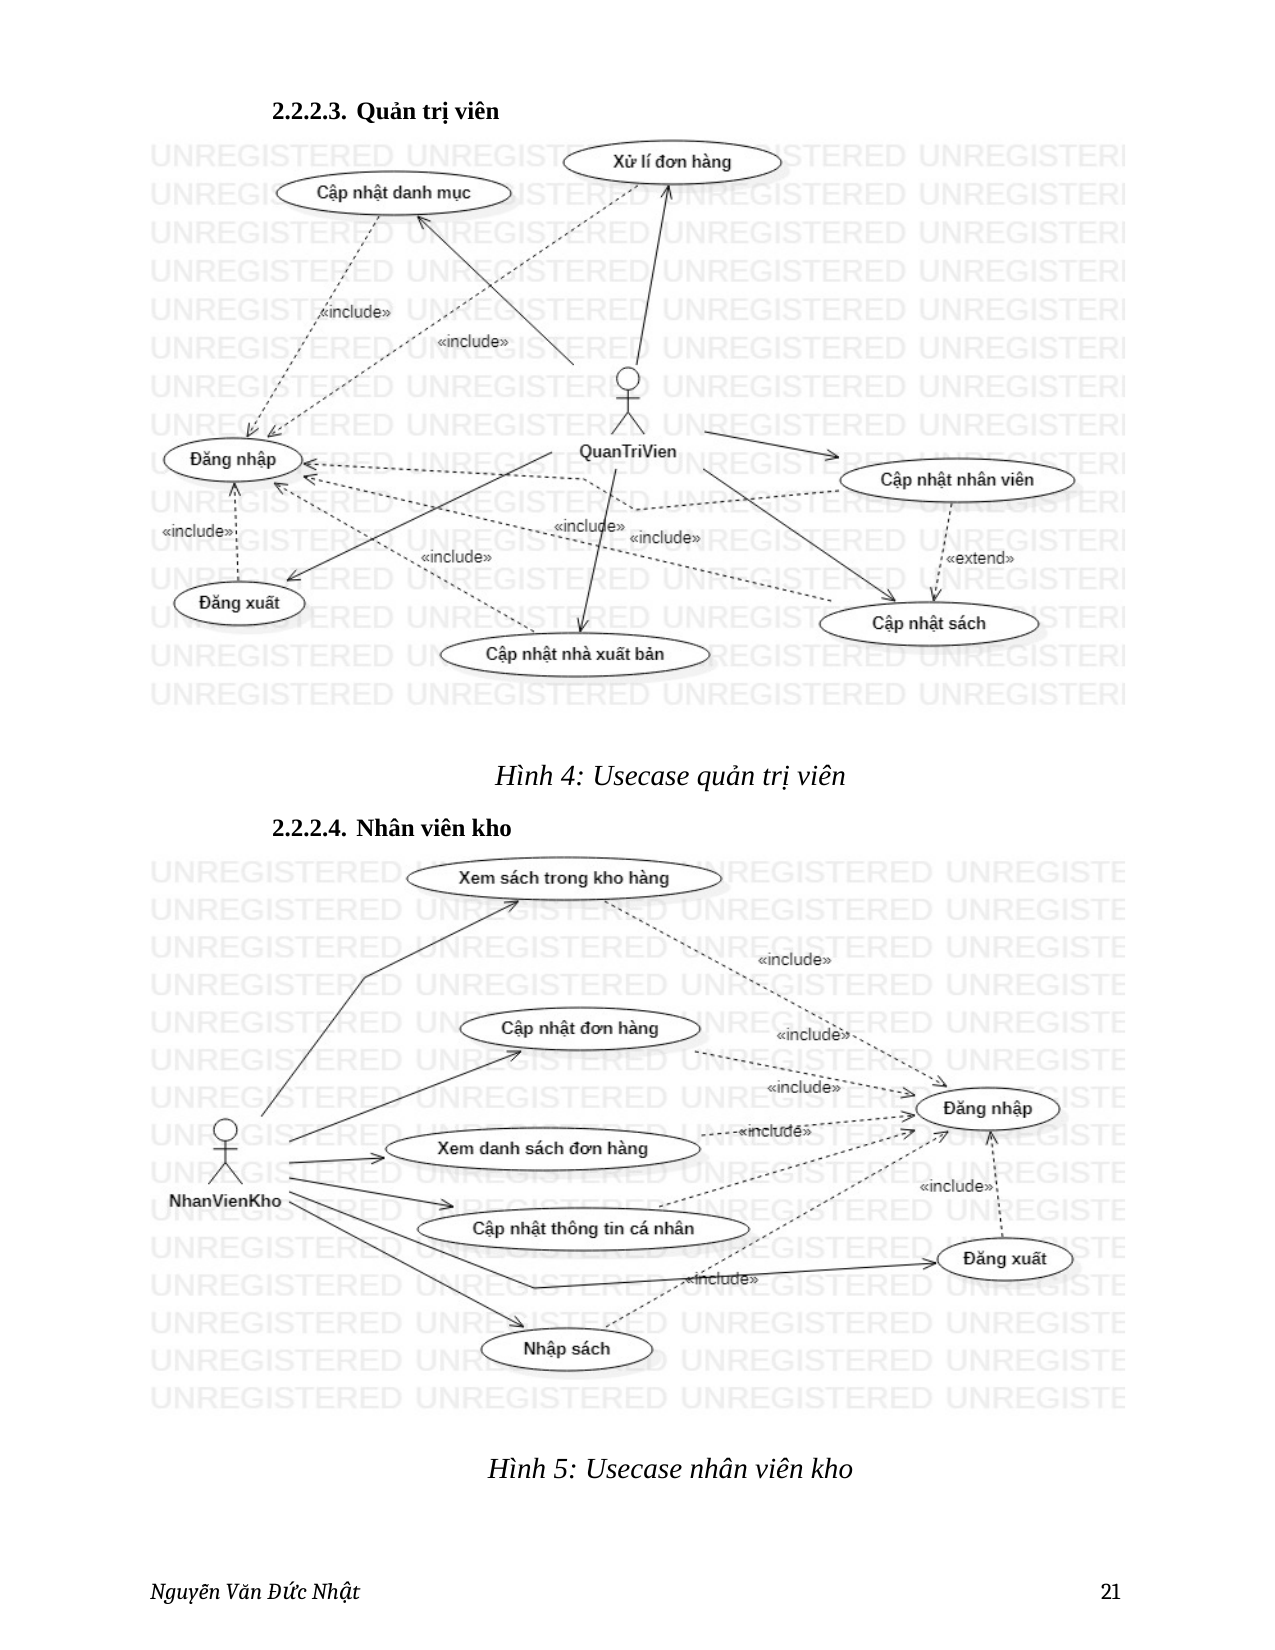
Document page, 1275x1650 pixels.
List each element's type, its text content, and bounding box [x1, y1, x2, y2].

subtitle Quản trị viên [150, 96, 1191, 124]
picture [150, 845, 1125, 1421]
text Hình 5: Usecase nhân viên kho [150, 1451, 1191, 1485]
text Hình 4: Usecase quản trị viên [150, 758, 1191, 792]
picture [150, 128, 1125, 728]
subtitle Nhân viên kho [150, 813, 1191, 841]
